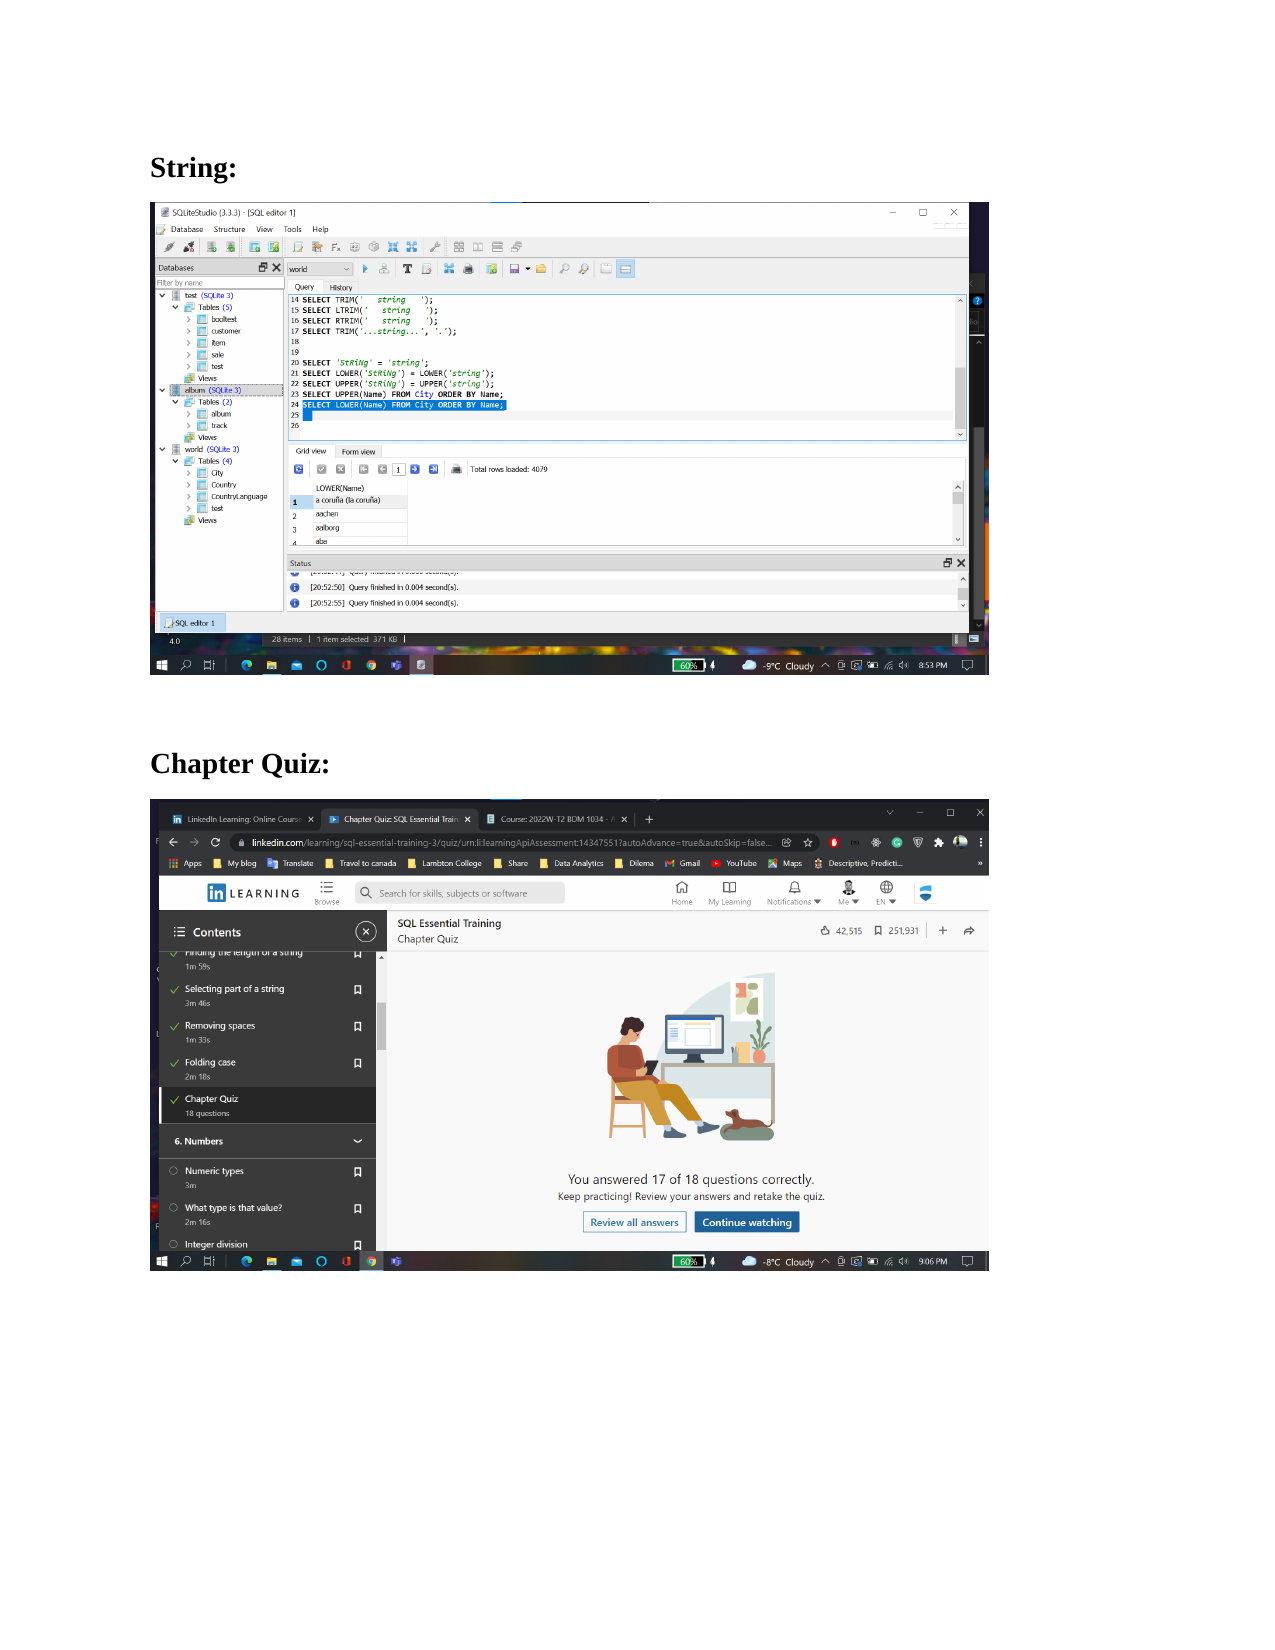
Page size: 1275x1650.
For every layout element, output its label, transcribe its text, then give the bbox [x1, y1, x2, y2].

picture [150, 202, 989, 675]
text String: [150, 150, 1125, 183]
picture [150, 799, 989, 1271]
text Chapter Quiz: [150, 746, 1125, 780]
